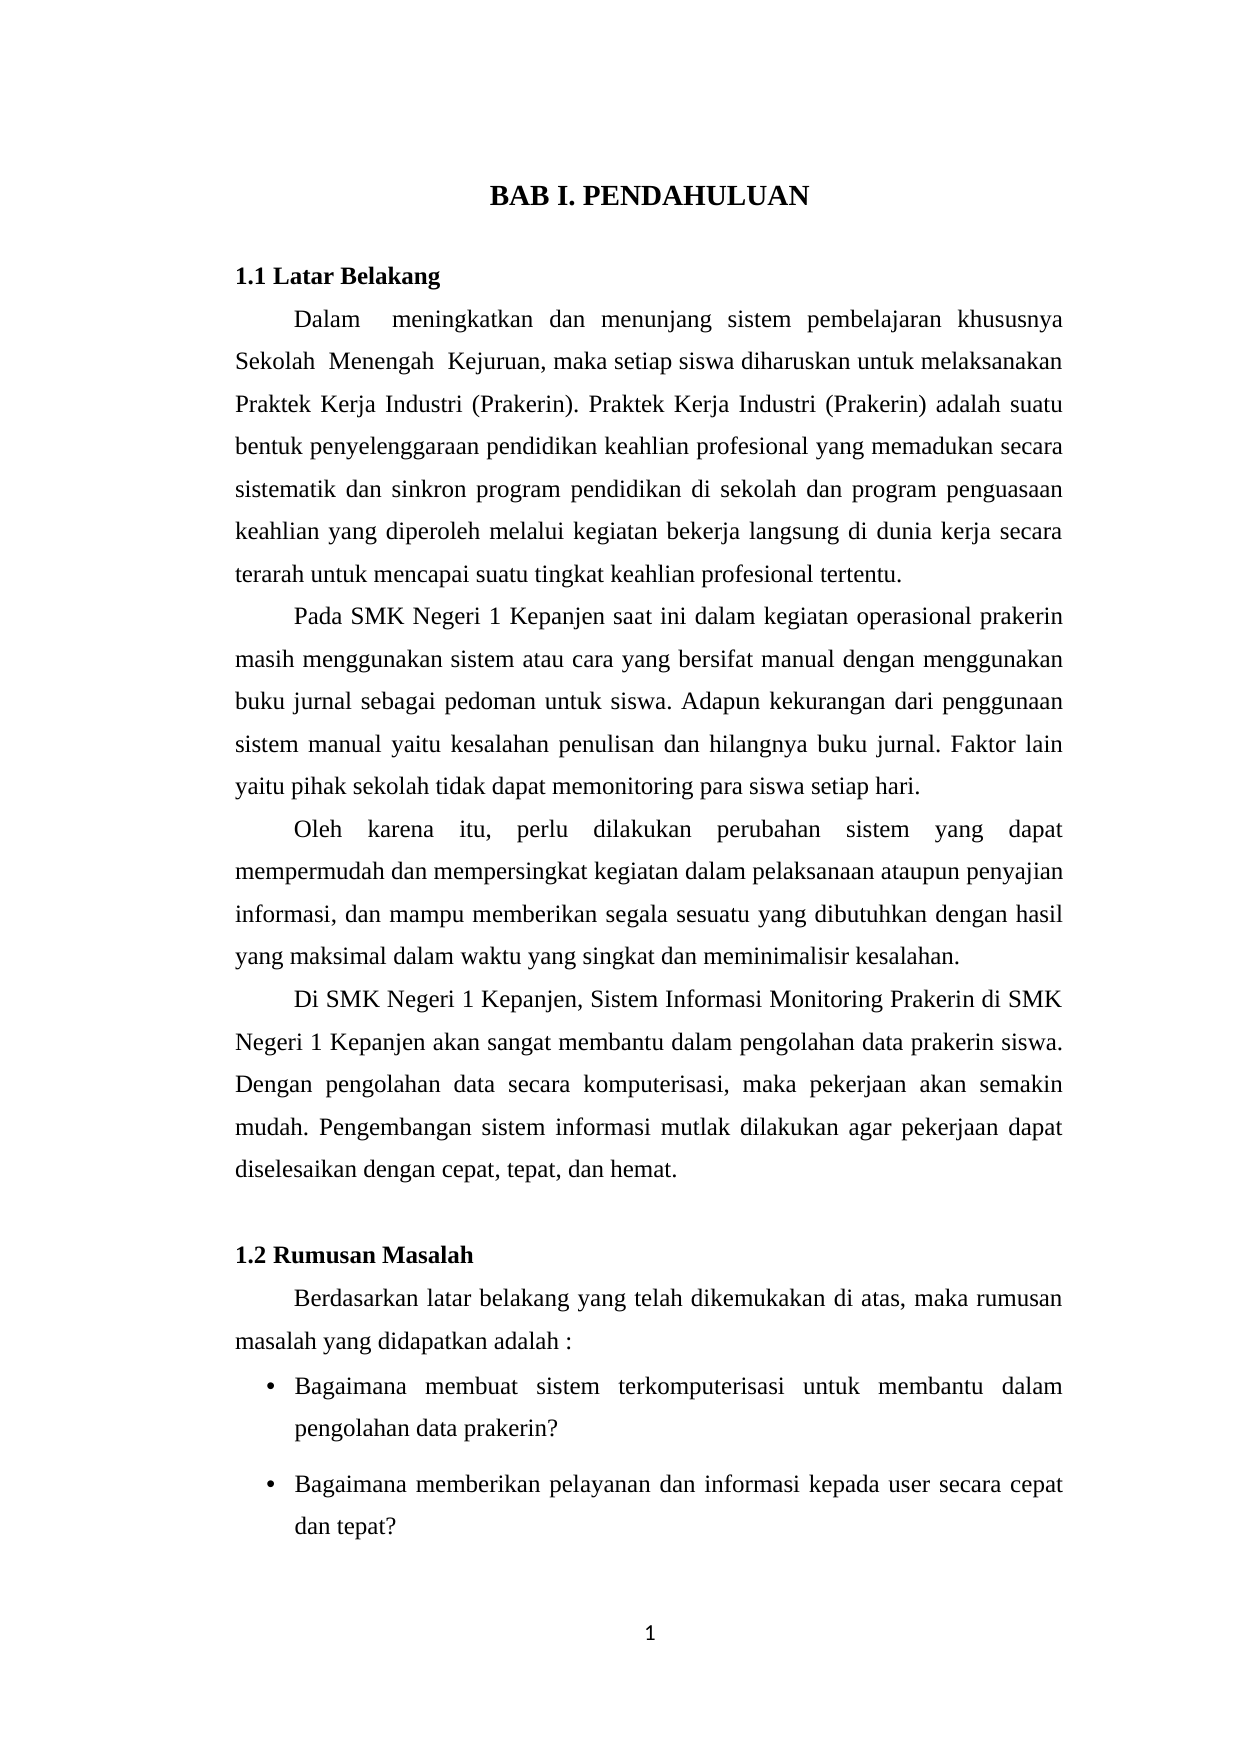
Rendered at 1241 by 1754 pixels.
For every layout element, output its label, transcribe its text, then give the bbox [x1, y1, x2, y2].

subtitle 1.1 Latar Belakang [235, 261, 1063, 290]
text Oleh karena itu, perlu dilakukan perubahan sistem yang dapat mempermudah dan mempersingkat kegiatan dalam pelaksanaan ataupun penyajian informasi, dan mampu memberikan segala sesuatu yang dibutuhkan dengan hasil yang maksimal dalam waktu yang singkat dan meminimalisir kesalahan. [235, 814, 1063, 970]
text Di SMK Negeri 1 Kepanjen, Sistem Informasi Monitoring Prakerin di SMK Negeri 1 Kepanjen akan sangat membantu dalam pengolahan data prakerin siswa. Dengan pengolahan data secara komputerisasi, maka pekerjaan akan semakin mudah. Pengembangan sistem informasi mutlak dilakukan agar pekerjaan dapat diselesaikan dengan cepat, tepat, dan hemat. [235, 984, 1063, 1183]
list Bagaimana membuat sistem terkomputerisasi untuk membantu dalam pengolahan data prakerin? [266, 1371, 1063, 1442]
text Dalam meningkatkan dan menunjang sistem pembelajaran khususnya Sekolah Menengah Kejuruan, maka setiap siswa diharuskan untuk melaksanakan Praktek Kerja Industri (Prakerin). Praktek Kerja Industri (Prakerin) adalah suatu bentuk penyelenggaraan pendidikan keahlian profesional yang memadukan secara sistematik dan sinkron program pendidikan di sekolah dan program penguasaan keahlian yang diperoleh melalui kegiatan bekerja langsung di dunia kerja secara terarah untuk mencapai suatu tingkat keahlian profesional tertentu. [235, 304, 1063, 588]
text Pada SMK Negeri 1 Kepanjen saat ini dalam kegiatan operasional prakerin masih menggunakan sistem atau cara yang bersifat manual dengan menggunakan buku jurnal sebagai pedoman untuk siswa. Adapun kekurangan dari penggunaan sistem manual yaitu kesalahan penulisan dan hilangnya buku jurnal. Faktor lain yaitu pihak sekolah tidak dapat memonitoring para siswa setiap hari. [235, 601, 1063, 800]
list Bagaimana memberikan pelayanan dan informasi kepada user secara cepat dan tepat? [266, 1468, 1063, 1540]
text Berdasarkan latar belakang yang telah dikemukakan di atas, maka rumusan masalah yang didapatkan adalah : [235, 1283, 1063, 1355]
subtitle BAB I. PENDAHULUAN [236, 178, 1063, 211]
subtitle 1.2 Rumusan Masalah [235, 1240, 1063, 1269]
